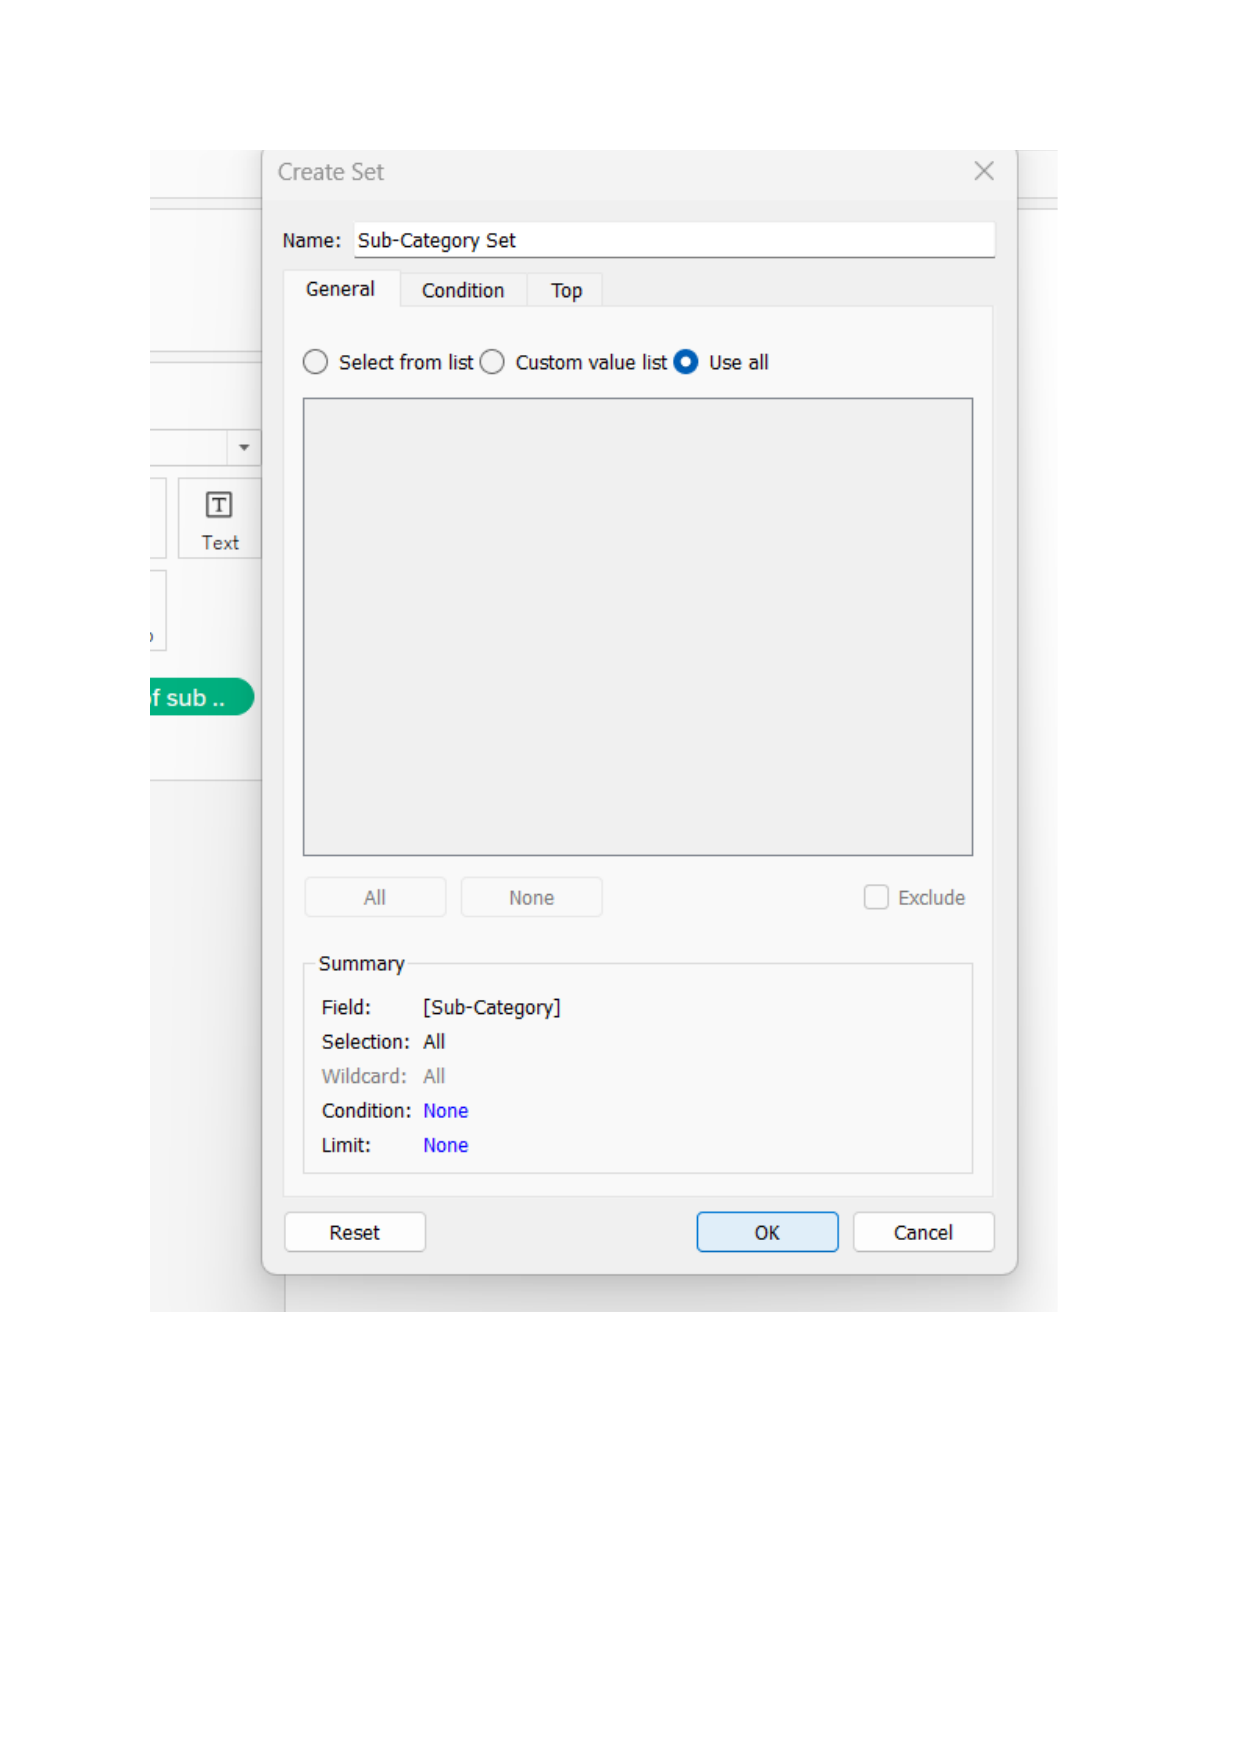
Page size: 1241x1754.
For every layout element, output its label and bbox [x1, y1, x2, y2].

picture [150, 150, 1058, 1312]
